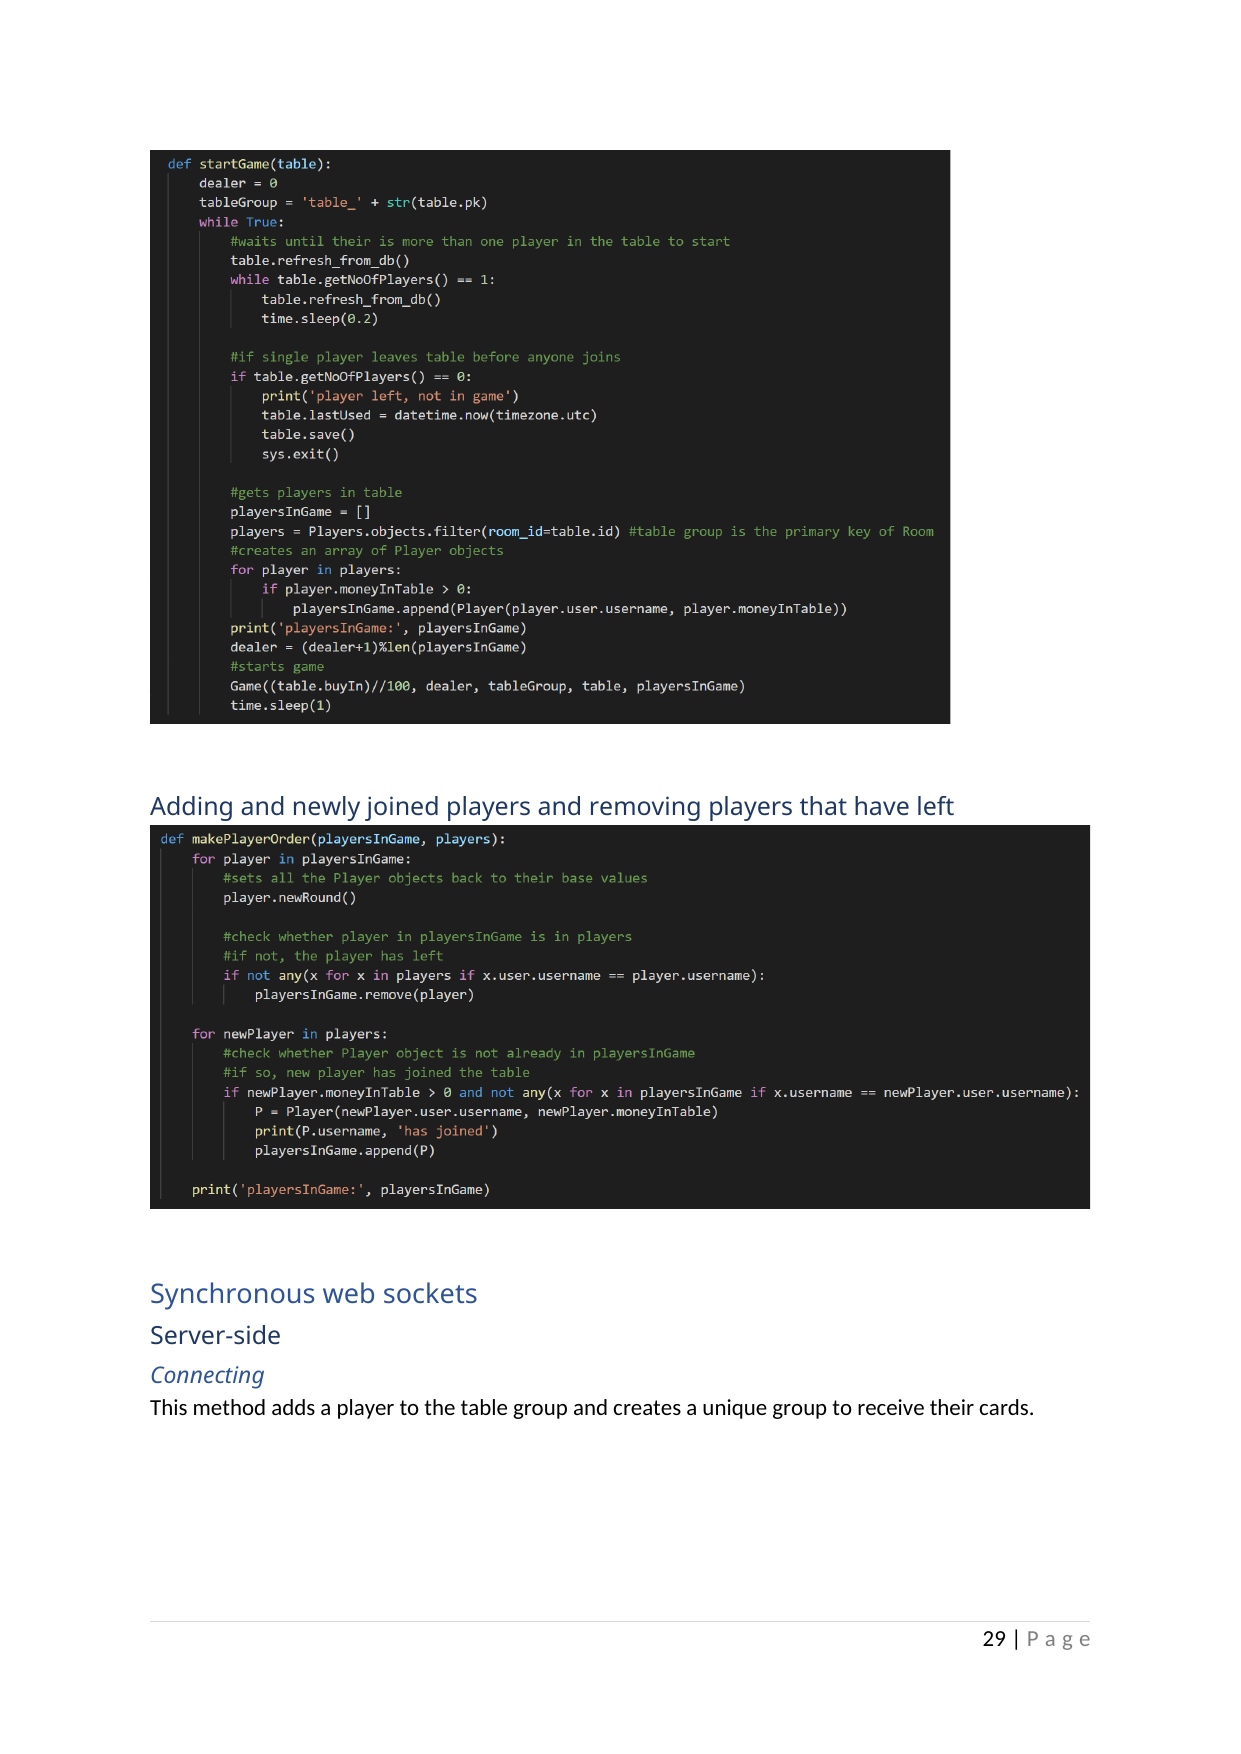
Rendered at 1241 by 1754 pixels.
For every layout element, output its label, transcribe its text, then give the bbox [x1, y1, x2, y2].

subtitle Adding and newly joined players and removing players that have left [150, 789, 1090, 823]
subtitle Connecting [150, 1359, 1090, 1390]
text This method adds a player to the table group and creates a unique group to receive their cards. [150, 1393, 1090, 1421]
subtitle Server-side [150, 1318, 1090, 1352]
subtitle Synchronous web sockets [150, 1274, 1090, 1311]
picture [150, 150, 951, 724]
picture [150, 825, 1091, 1209]
